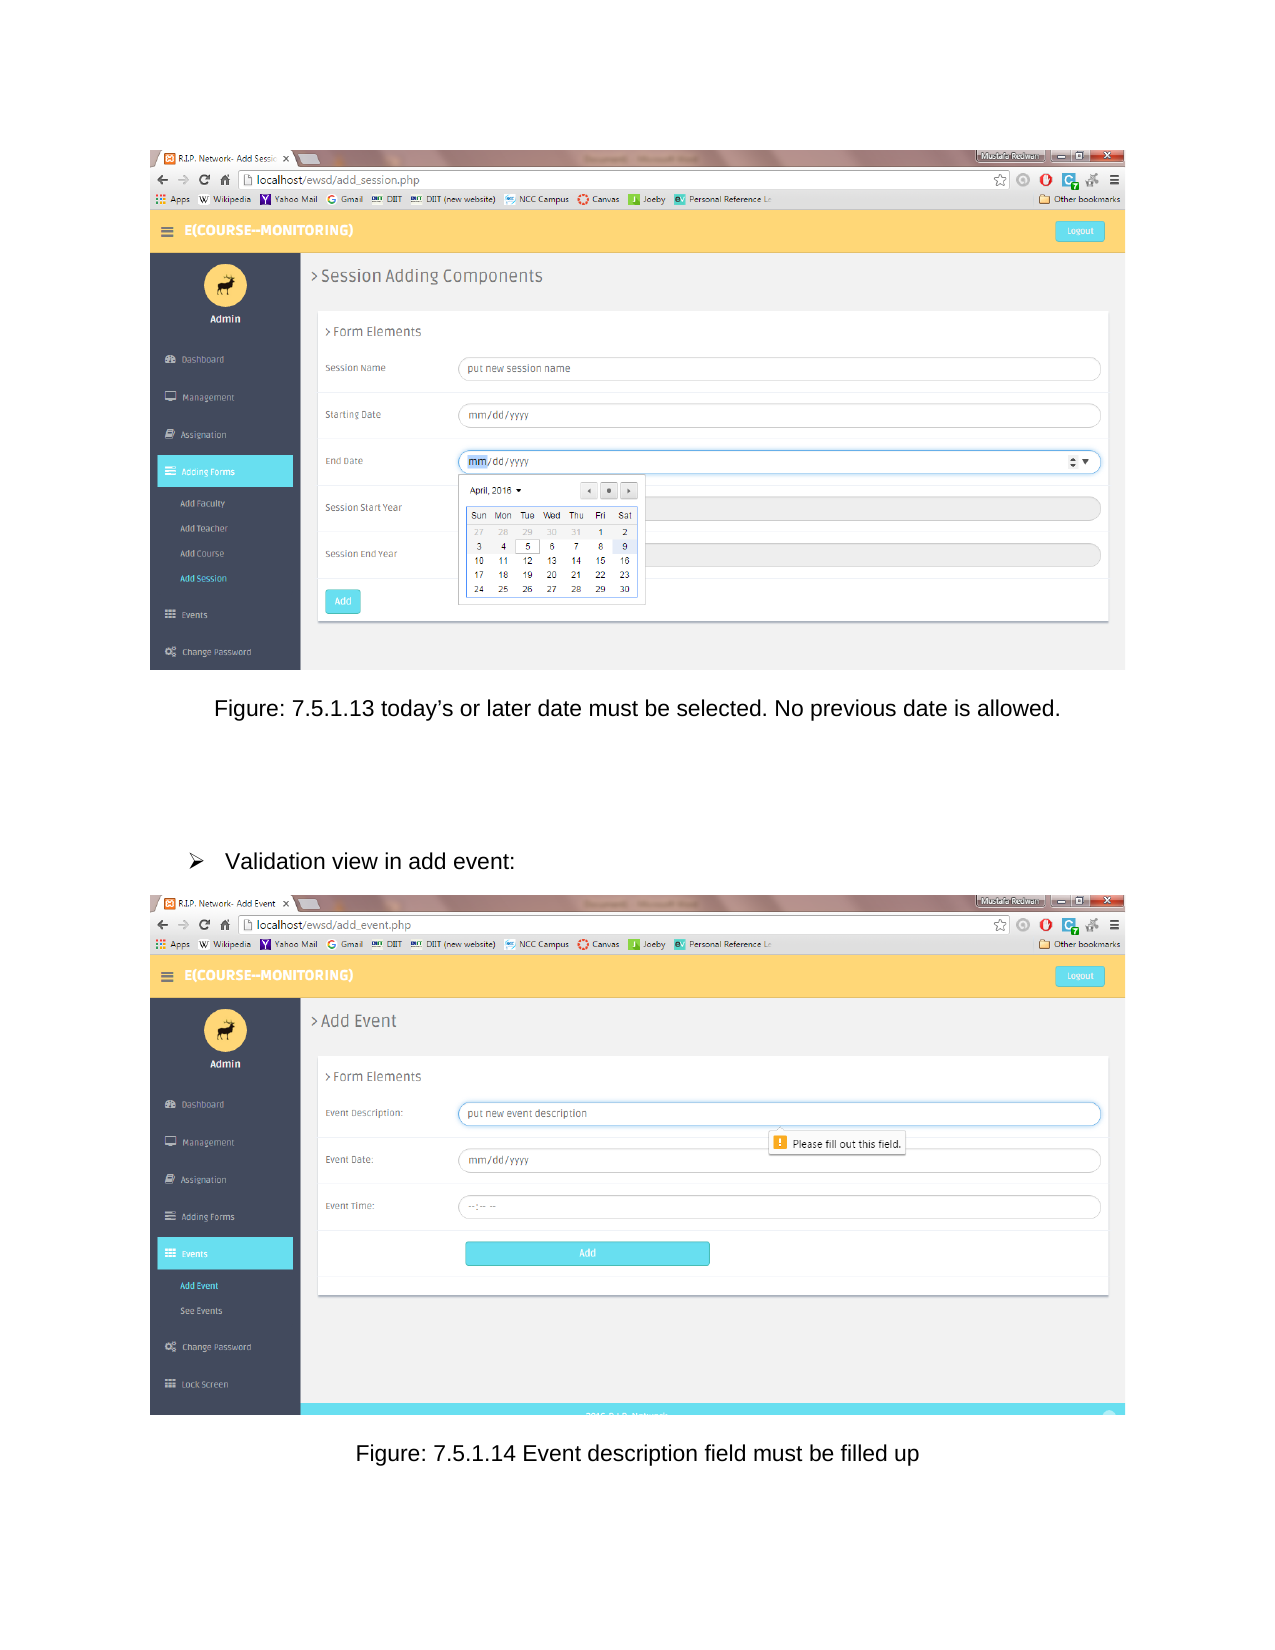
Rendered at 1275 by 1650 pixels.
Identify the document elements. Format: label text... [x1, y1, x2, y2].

text Figure: 7.5.1.13 today’s or later date must be selected. No previous date is allowed. [150, 695, 1125, 721]
picture [150, 150, 1125, 670]
list Validation view in add event: [187, 848, 1125, 874]
picture [150, 895, 1125, 1415]
text Figure: 7.5.1.14 Event description field must be filled up [150, 1440, 1125, 1466]
